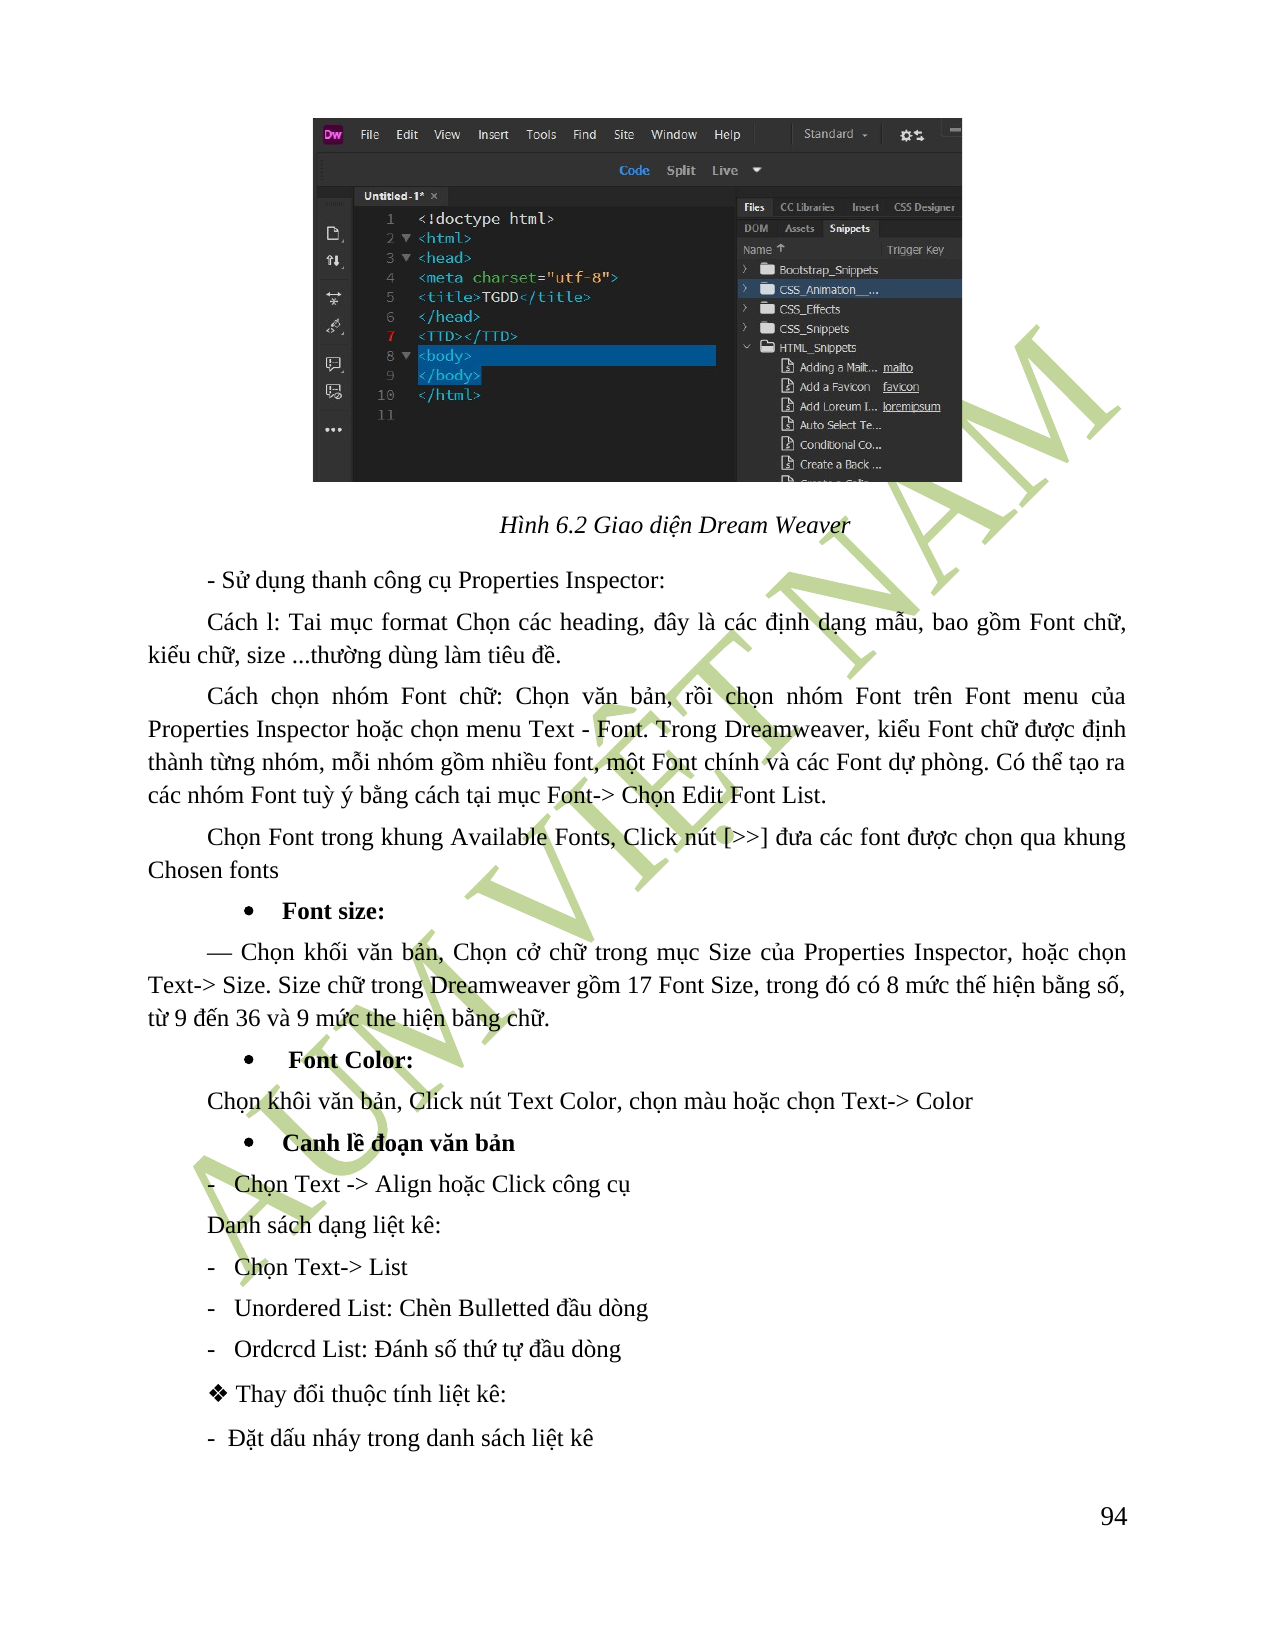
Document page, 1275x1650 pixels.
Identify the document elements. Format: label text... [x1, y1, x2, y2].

text - Ordcrcd List: Đánh số thứ tự đầu dòng [148, 1334, 1127, 1363]
text Cách chọn nhóm Font chữ: Chọn văn bản, rồi chọn nhóm Font trên Font menu của Properties Inspector hoặc chọn menu Text - Font. Trong Dreamweaver, kiểu Font chữ được định thành từng nhóm, mỗi nhóm gồm nhiều font, một Font chính và các Font dự phòng. Có thể tạo ra các nhóm Font tuỳ ý bằng cách tại mục Font-> Chọn Edit Font List. [148, 681, 1127, 809]
text - Chọn Text-> List [148, 1252, 1127, 1280]
text - Unordered List: Chèn Bulletted đầu dòng [148, 1293, 1127, 1322]
text - Sử dụng thanh công cụ Properties Inspector: [148, 566, 1127, 594]
text - Chọn Text -> Align hoặc Click công cụ [148, 1169, 1127, 1198]
text Danh sách dạng liệt kê: [148, 1210, 1127, 1239]
text Chọn khôi văn bản, Click nút Text Color, chọn màu hoặc chọn Text-> Color [148, 1086, 1127, 1115]
text ❖ Thay đổi thuộc tính liệt kê: [148, 1376, 1127, 1410]
list Font size: [244, 896, 1127, 925]
list Font Color: [244, 1045, 1127, 1074]
text Chọn Font trong khung Available Fonts, Click nút [>>] đưa các font được chọn qua khung Chosen fonts [148, 822, 1127, 883]
picture [312, 118, 963, 482]
text Hình 6.2 Giao diện Dream Weaver [148, 510, 1127, 539]
list Canh lề đoạn văn bản [244, 1128, 1127, 1156]
text - Đặt dấu nháy trong danh sách liệt kê [148, 1423, 1127, 1452]
text Cách l: Tai mục format Chọn các heading, đây là các định dạng mẫu, bao gồm Font chữ, kiểu chữ, size ...thường dùng làm tiêu đề. [148, 607, 1127, 669]
text — Chọn khối văn bản, Chọn cở chữ trong mục Size của Properties Inspector, hoặc chọn Text-> Size. Size chữ trong Dreamweaver gồm 17 Font Size, trong đó có 8 mức thế hiện bằng số, từ 9 đến 36 và 9 mức the hiện bằng chữ. [148, 937, 1127, 1032]
